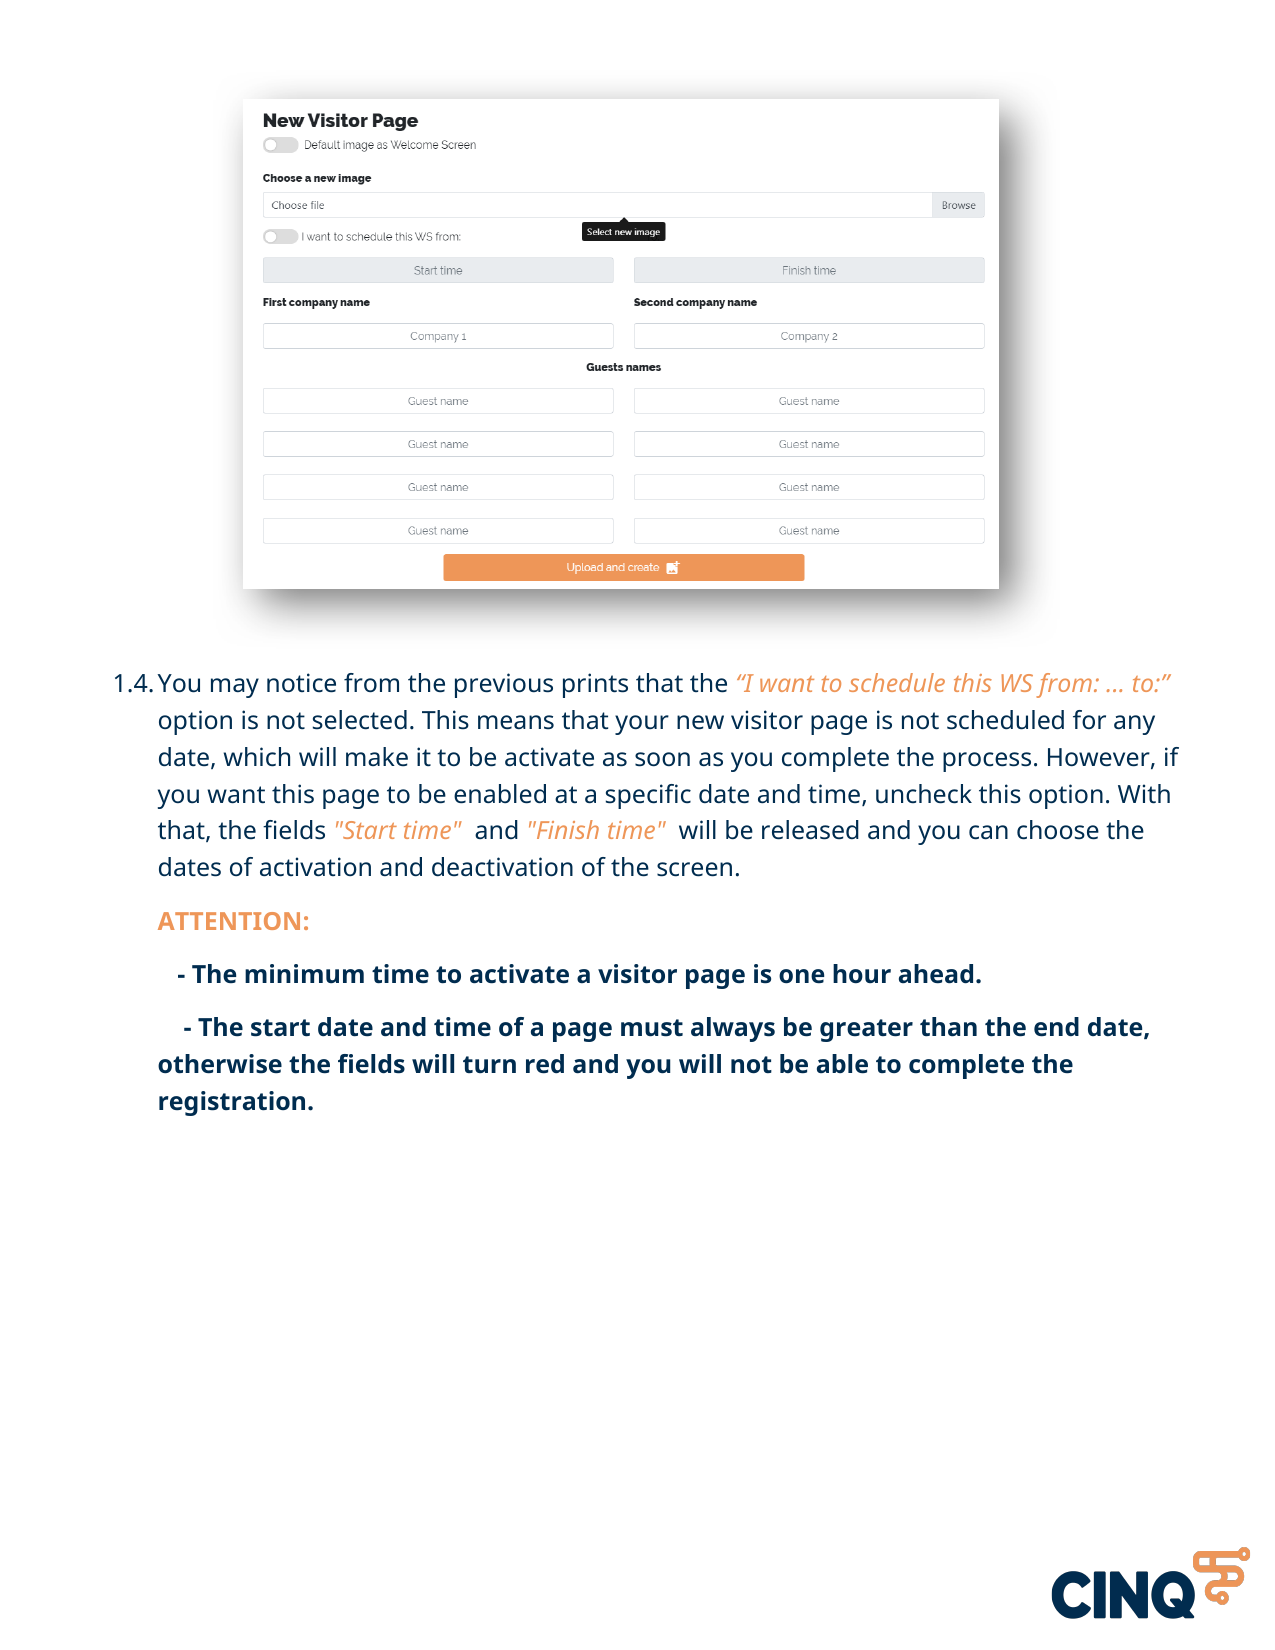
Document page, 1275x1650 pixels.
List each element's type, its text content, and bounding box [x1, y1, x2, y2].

text ATTENTION: [157, 903, 1200, 937]
text - The minimum time to activate a visitor page is one hour ahead. [157, 957, 1200, 991]
picture [243, 99, 999, 589]
picture [1051, 1547, 1251, 1619]
list You may notice from the previous prints that the “I want to schedule this WS from: ... to:” option is not selected. This means that your new visitor page is not scheduled for any date, which will make it to be activate as soon as you complete the process. However, if you want this page to be enabled at a specific date and time, uncheck this option. With that, the fields "Start time" and "Finish time" will be released and you can choose the dates of activation and deactivation of the screen. [112, 666, 1200, 884]
text - The start date and time of a page must always be greater than the end date, otherwise the fields will turn red and you will not be able to complete the registration. [157, 1010, 1200, 1118]
